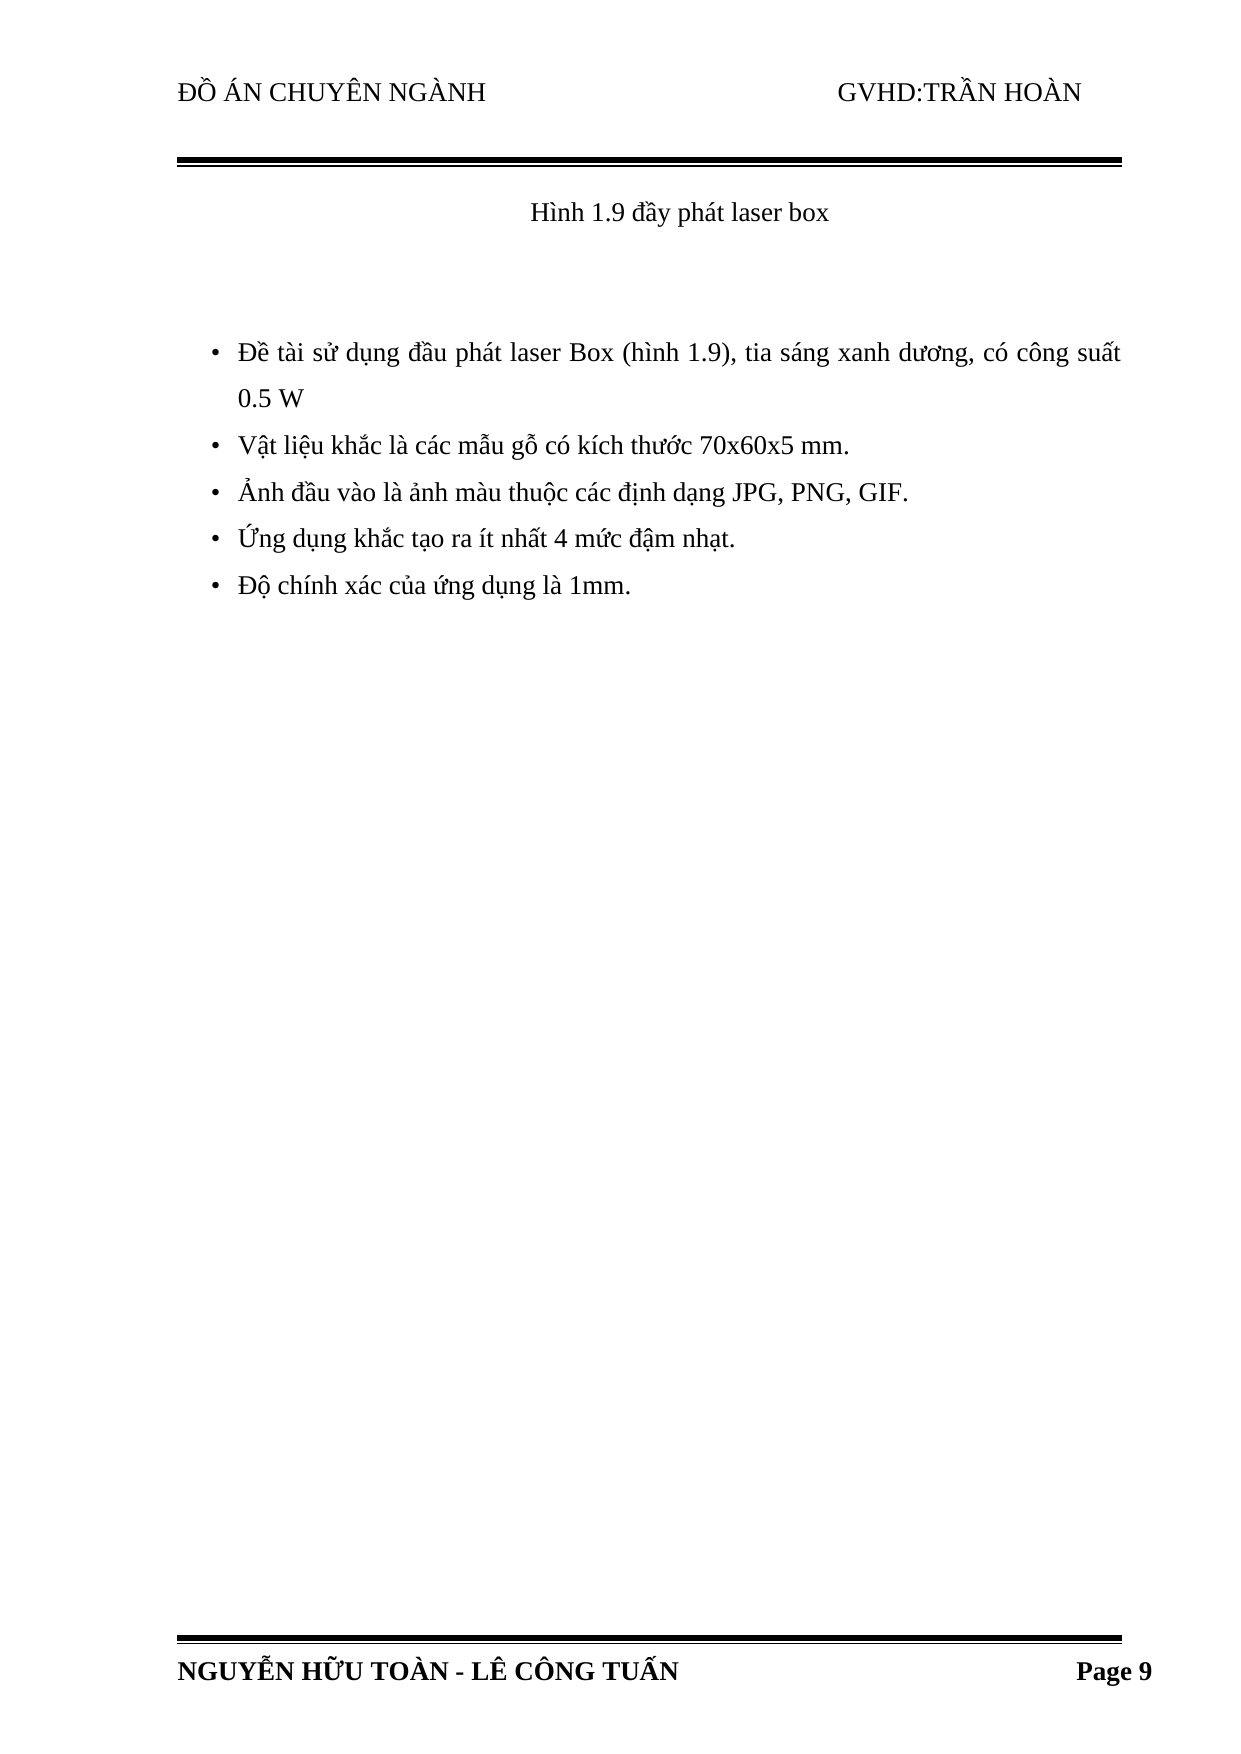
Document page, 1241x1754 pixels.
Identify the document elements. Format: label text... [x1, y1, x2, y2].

list Vật liệu khắc là các mẫu gỗ có kích thước 70x60x5 mm. [211, 429, 1122, 460]
list Độ chính xác của ứng dụng là 1mm. [211, 569, 1122, 600]
list Ứng dụng khắc tạo ra ít nhất 4 mức đậm nhạt. [211, 522, 1122, 553]
list Đề tài sử dụng đầu phát laser Box (hình 1.9), tia sáng xanh dương, có công suất 0.5 W [211, 336, 1122, 413]
list Ảnh đầu vào là ảnh màu thuộc các định dạng JPG, PNG, GIF. [211, 476, 1122, 507]
list Hình 1.9 đầy phát laser box [211, 196, 1122, 227]
